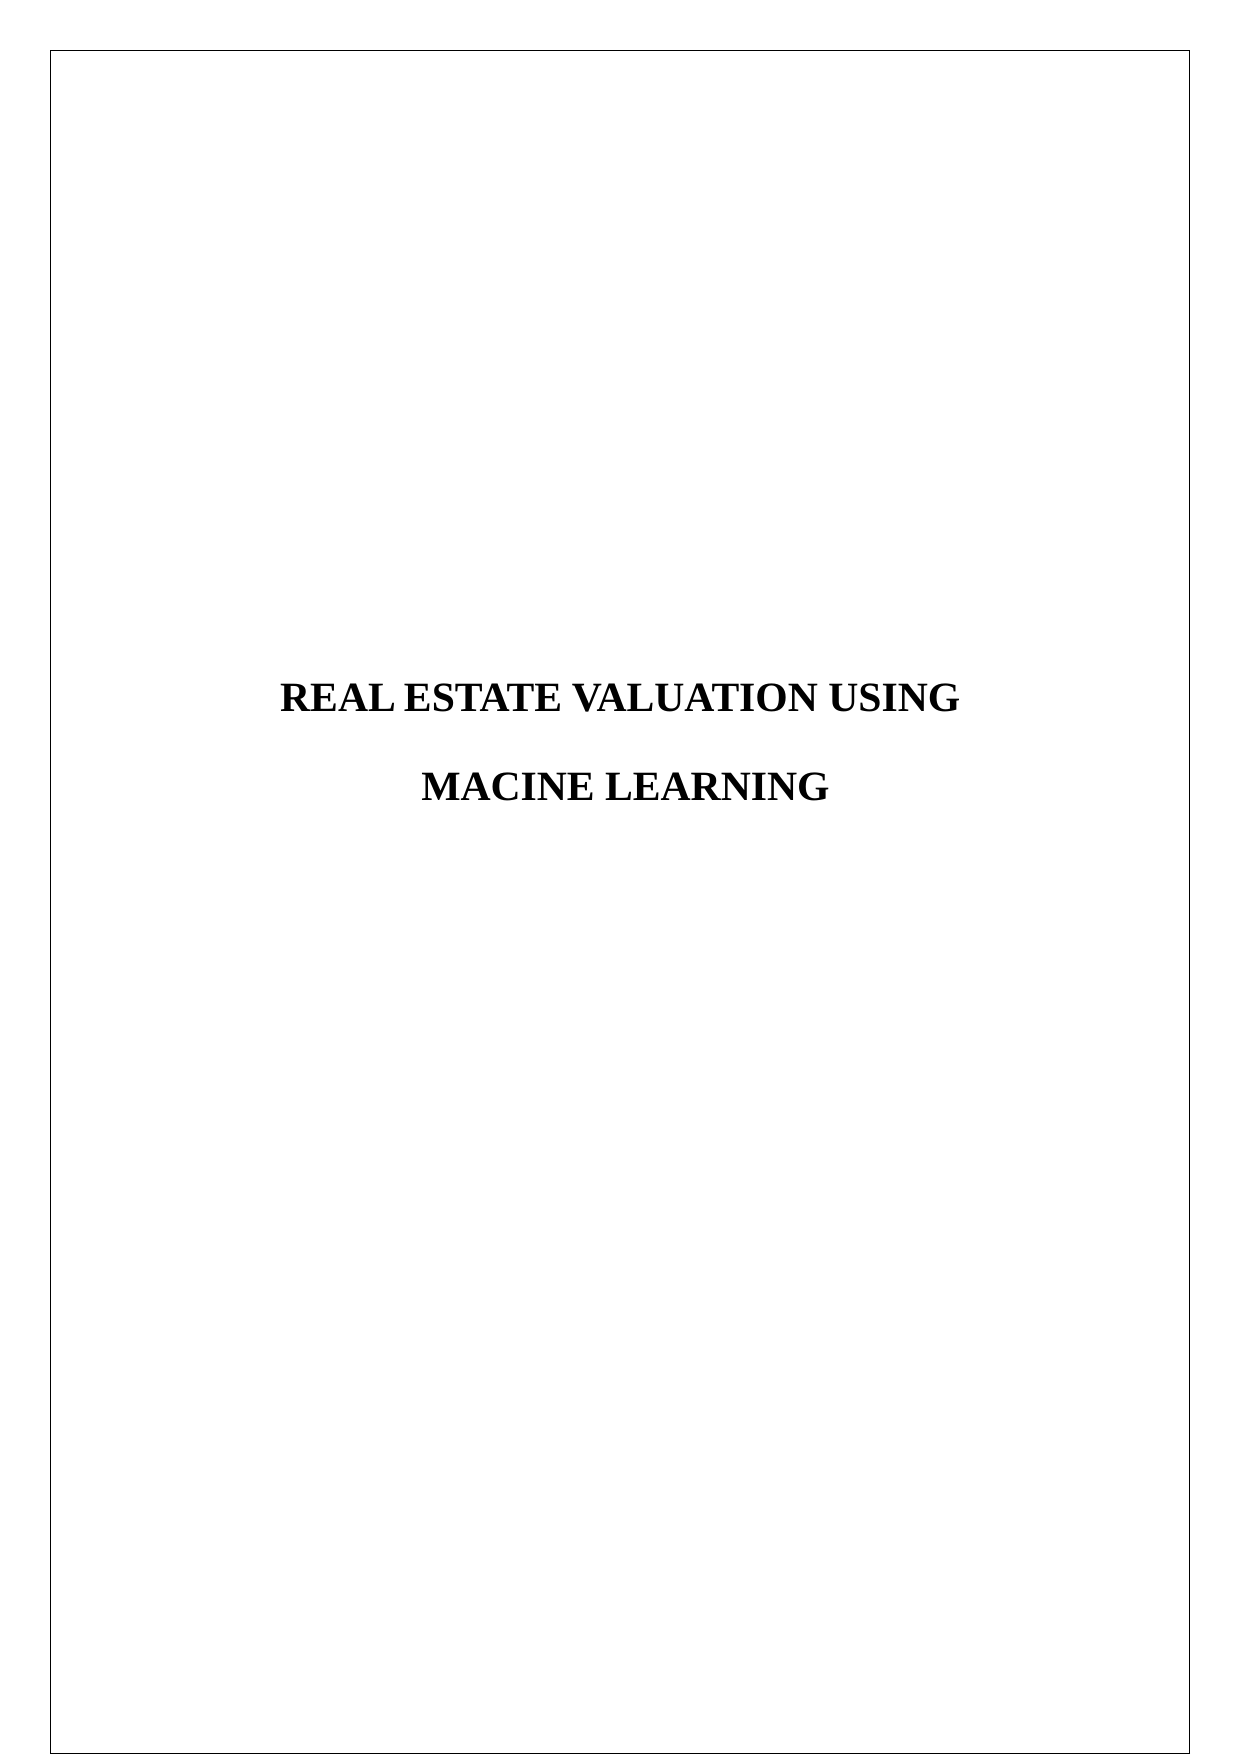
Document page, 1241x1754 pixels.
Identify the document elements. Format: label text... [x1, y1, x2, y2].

text MACINE LEARNING [75, 761, 1165, 809]
text REAL ESTATE VALUATION USING [75, 673, 1165, 721]
